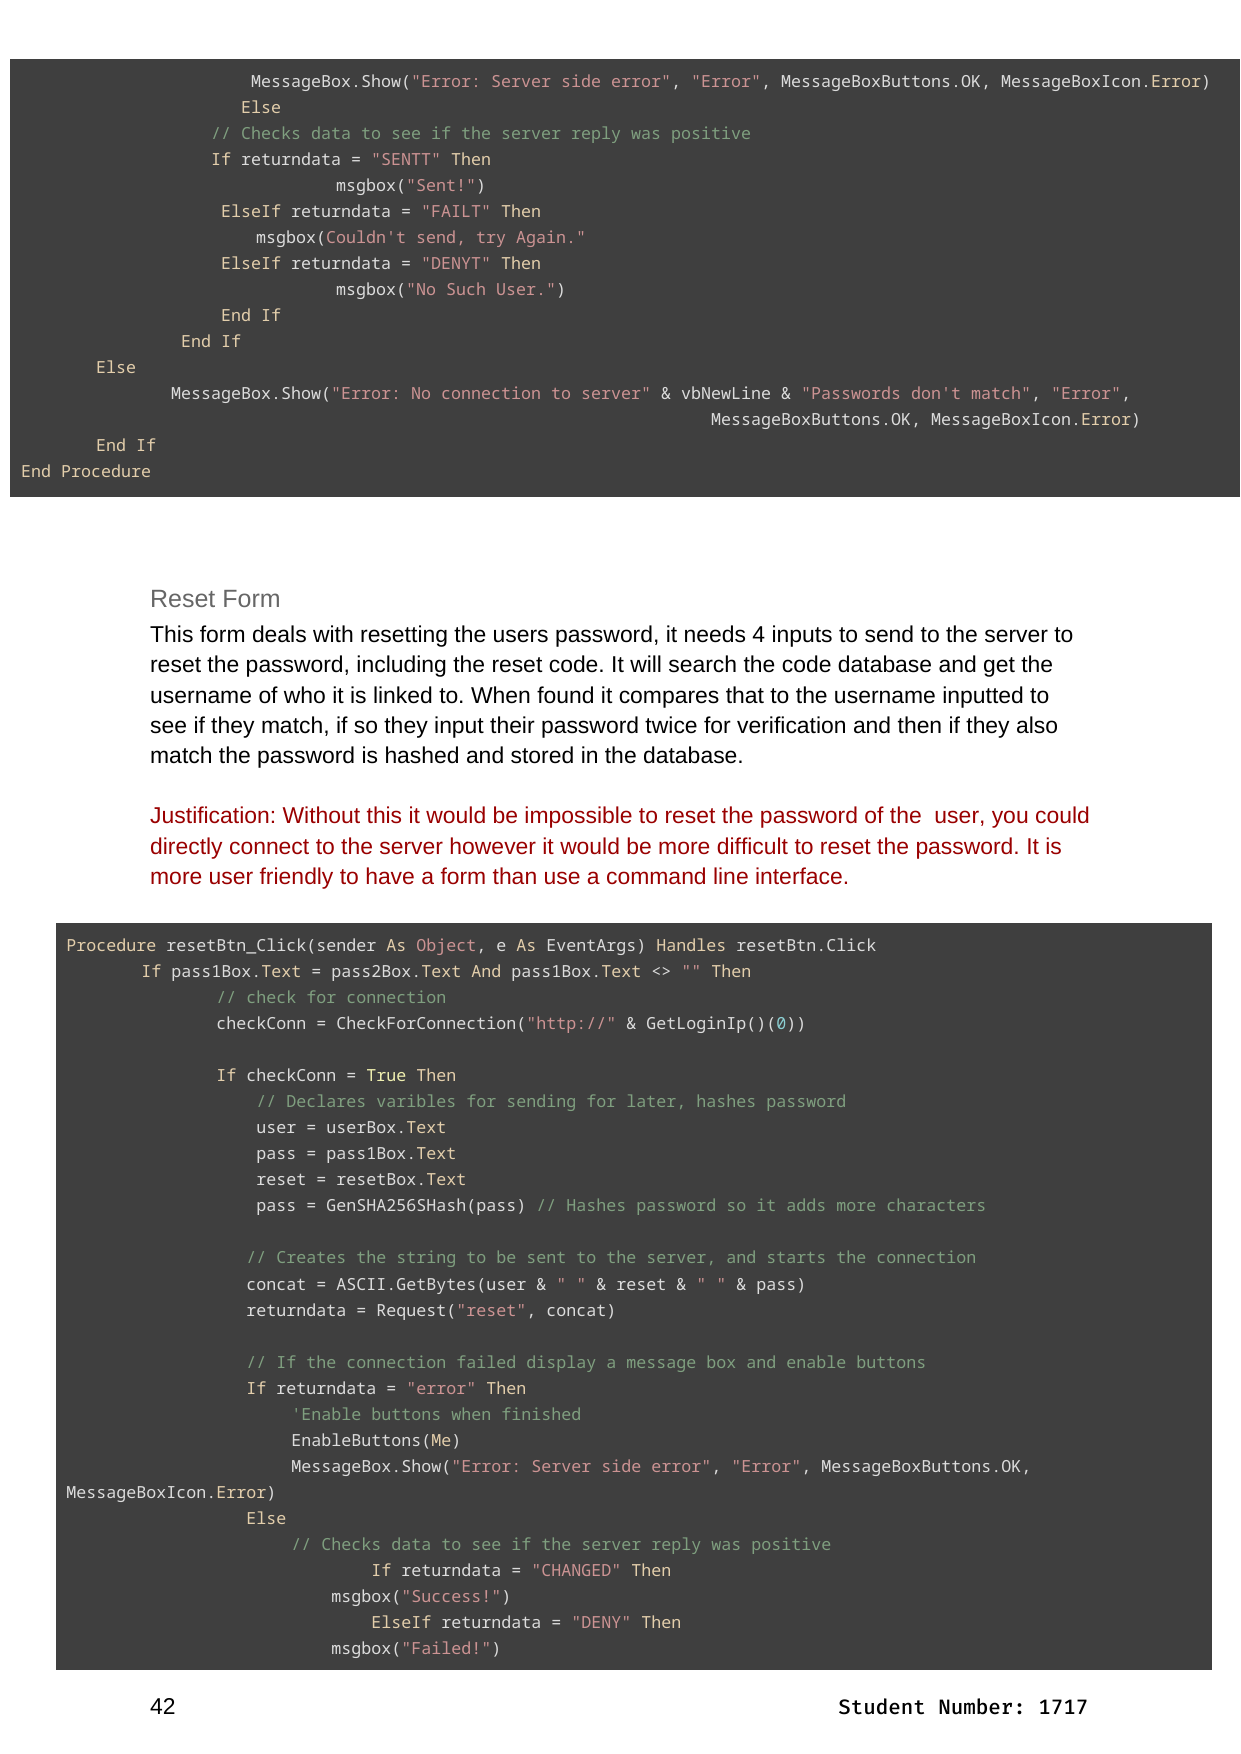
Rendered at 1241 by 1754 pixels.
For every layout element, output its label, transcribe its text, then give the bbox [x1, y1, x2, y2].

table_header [10, 59, 1240, 497]
text This form deals with resetting the users password, it needs 4 inputs to send to the server to reset the password, including the reset code. It will search the code database and get the username of who it is linked to. When found it compares that to the username inputted to see if they match, if so they input their password twice for verification and then if they also match the password is hashed and stored in the database. [150, 621, 1090, 768]
subtitle Reset Form [150, 584, 1090, 613]
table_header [56, 923, 1212, 1670]
text Justification: Without this it would be impossible to reset the password of the user, you could directly connect to the server however it would be more difficult to reset the password. It is more user friendly to have a form than use a command line interface. [150, 802, 1090, 889]
